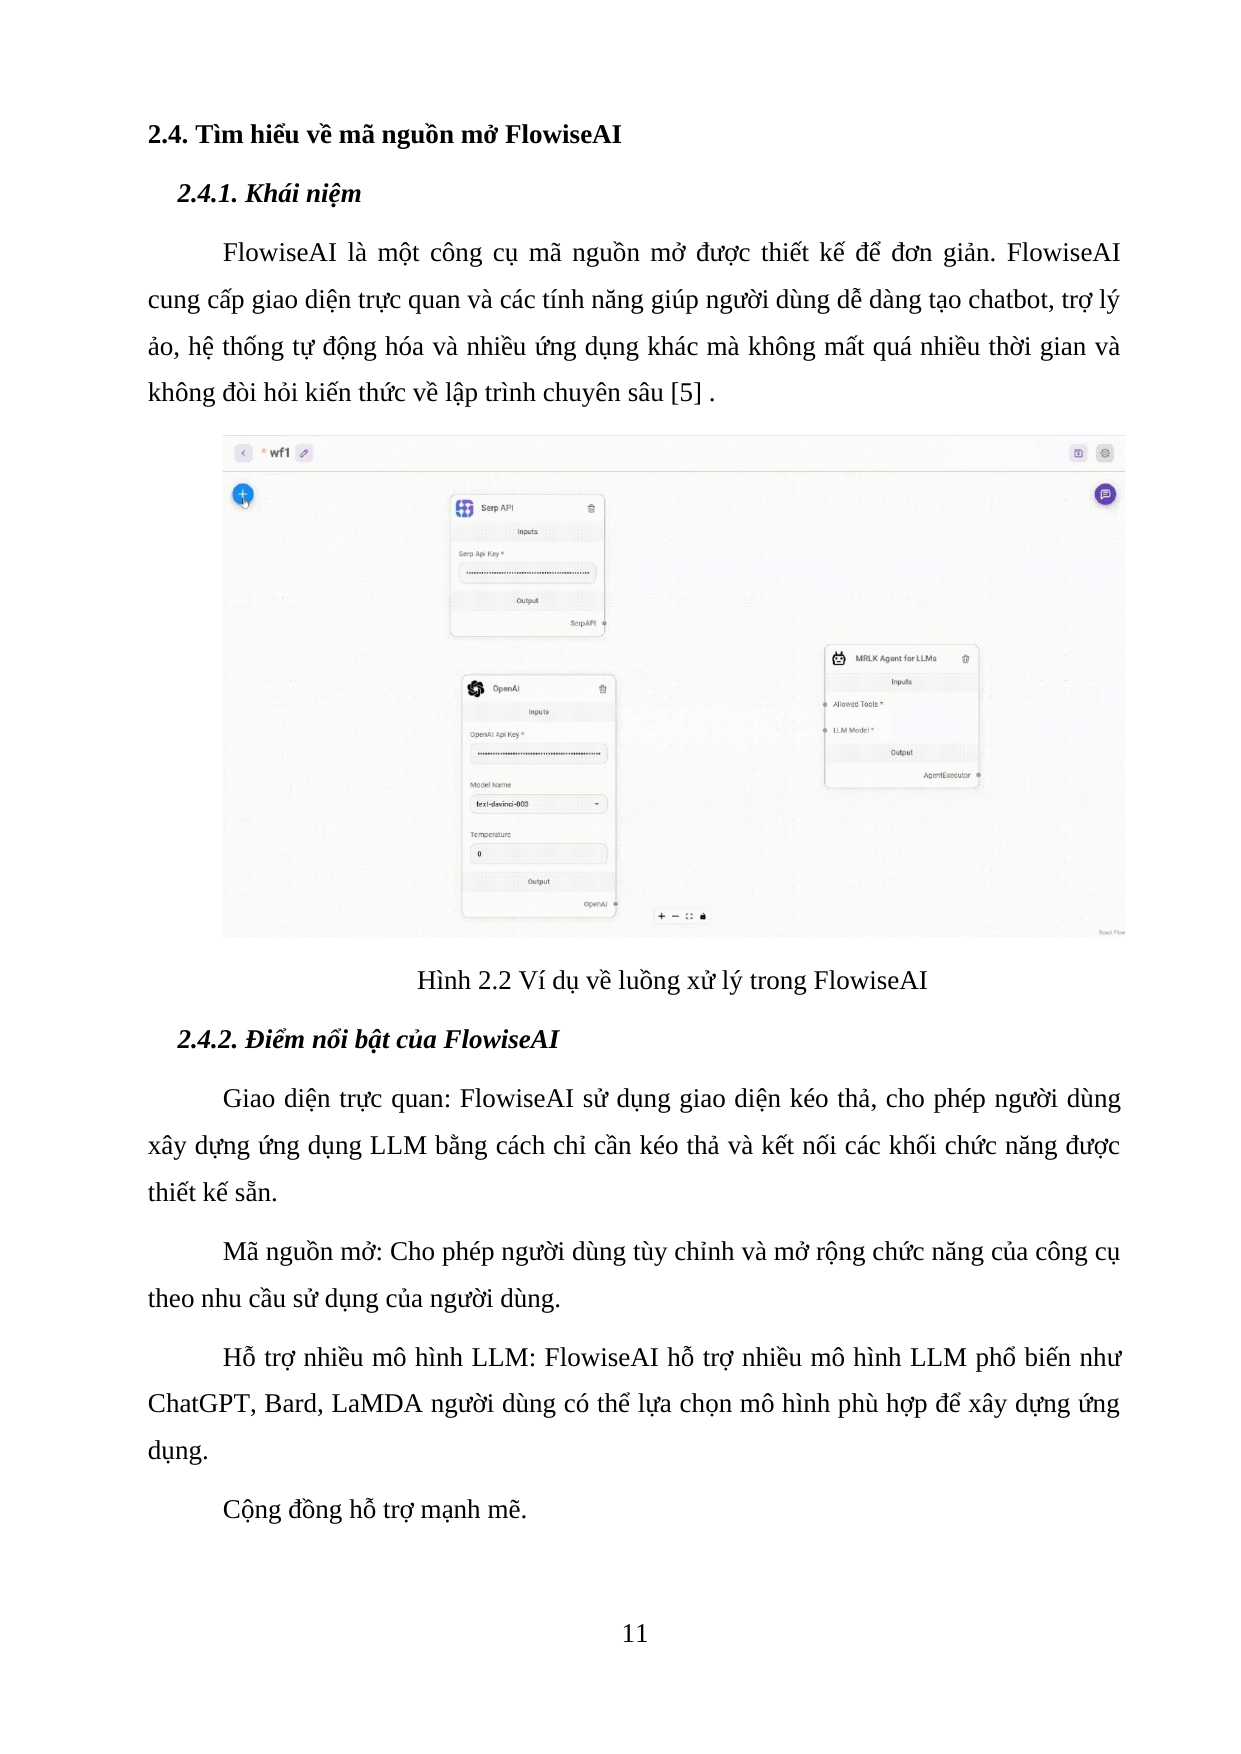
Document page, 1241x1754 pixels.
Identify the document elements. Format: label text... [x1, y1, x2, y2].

text Hỗ trợ nhiều mô hình LLM: FlowiseAI hỗ trợ nhiều mô hình LLM phổ biến như ChatGPT, Bard, LaMDA người dùng có thể lựa chọn mô hình phù hợp để xây dựng ứng dụng. [148, 1341, 1122, 1465]
text Cộng đồng hỗ trợ mạnh mẽ. [148, 1493, 1122, 1524]
text FlowiseAI là một công cụ mã nguồn mở được thiết kế để đơn giản. FlowiseAI cung cấp giao diện trực quan và các tính năng giúp người dùng dễ dàng tạo chatbot, trợ lý ảo, hệ thống tự động hóa và nhiều ứng dụng khác mà không mất quá nhiều thời gian và không đòi hỏi kiến thức về lập trình chuyên sâu [5] . [148, 236, 1122, 408]
subtitle Tìm hiểu về mã nguồn mở FlowiseAI [148, 118, 1122, 149]
subtitle Điểm nổi bật của FlowiseAI [177, 1023, 1122, 1054]
text Hình 2.2 Ví dụ về luồng xử lý trong FlowiseAI [148, 964, 1122, 995]
picture [222, 435, 1126, 937]
text Giao diện trực quan: FlowiseAI sử dụng giao diện kéo thả, cho phép người dùng xây dựng ứng dụng LLM bằng cách chỉ cần kéo thả và kết nối các khối chức năng được thiết kế sẵn. [148, 1083, 1122, 1207]
subtitle Khái niệm [177, 177, 1122, 208]
text Mã nguồn mở: Cho phép người dùng tùy chỉnh và mở rộng chức năng của công cụ theo nhu cầu sử dụng của người dùng. [148, 1235, 1122, 1313]
